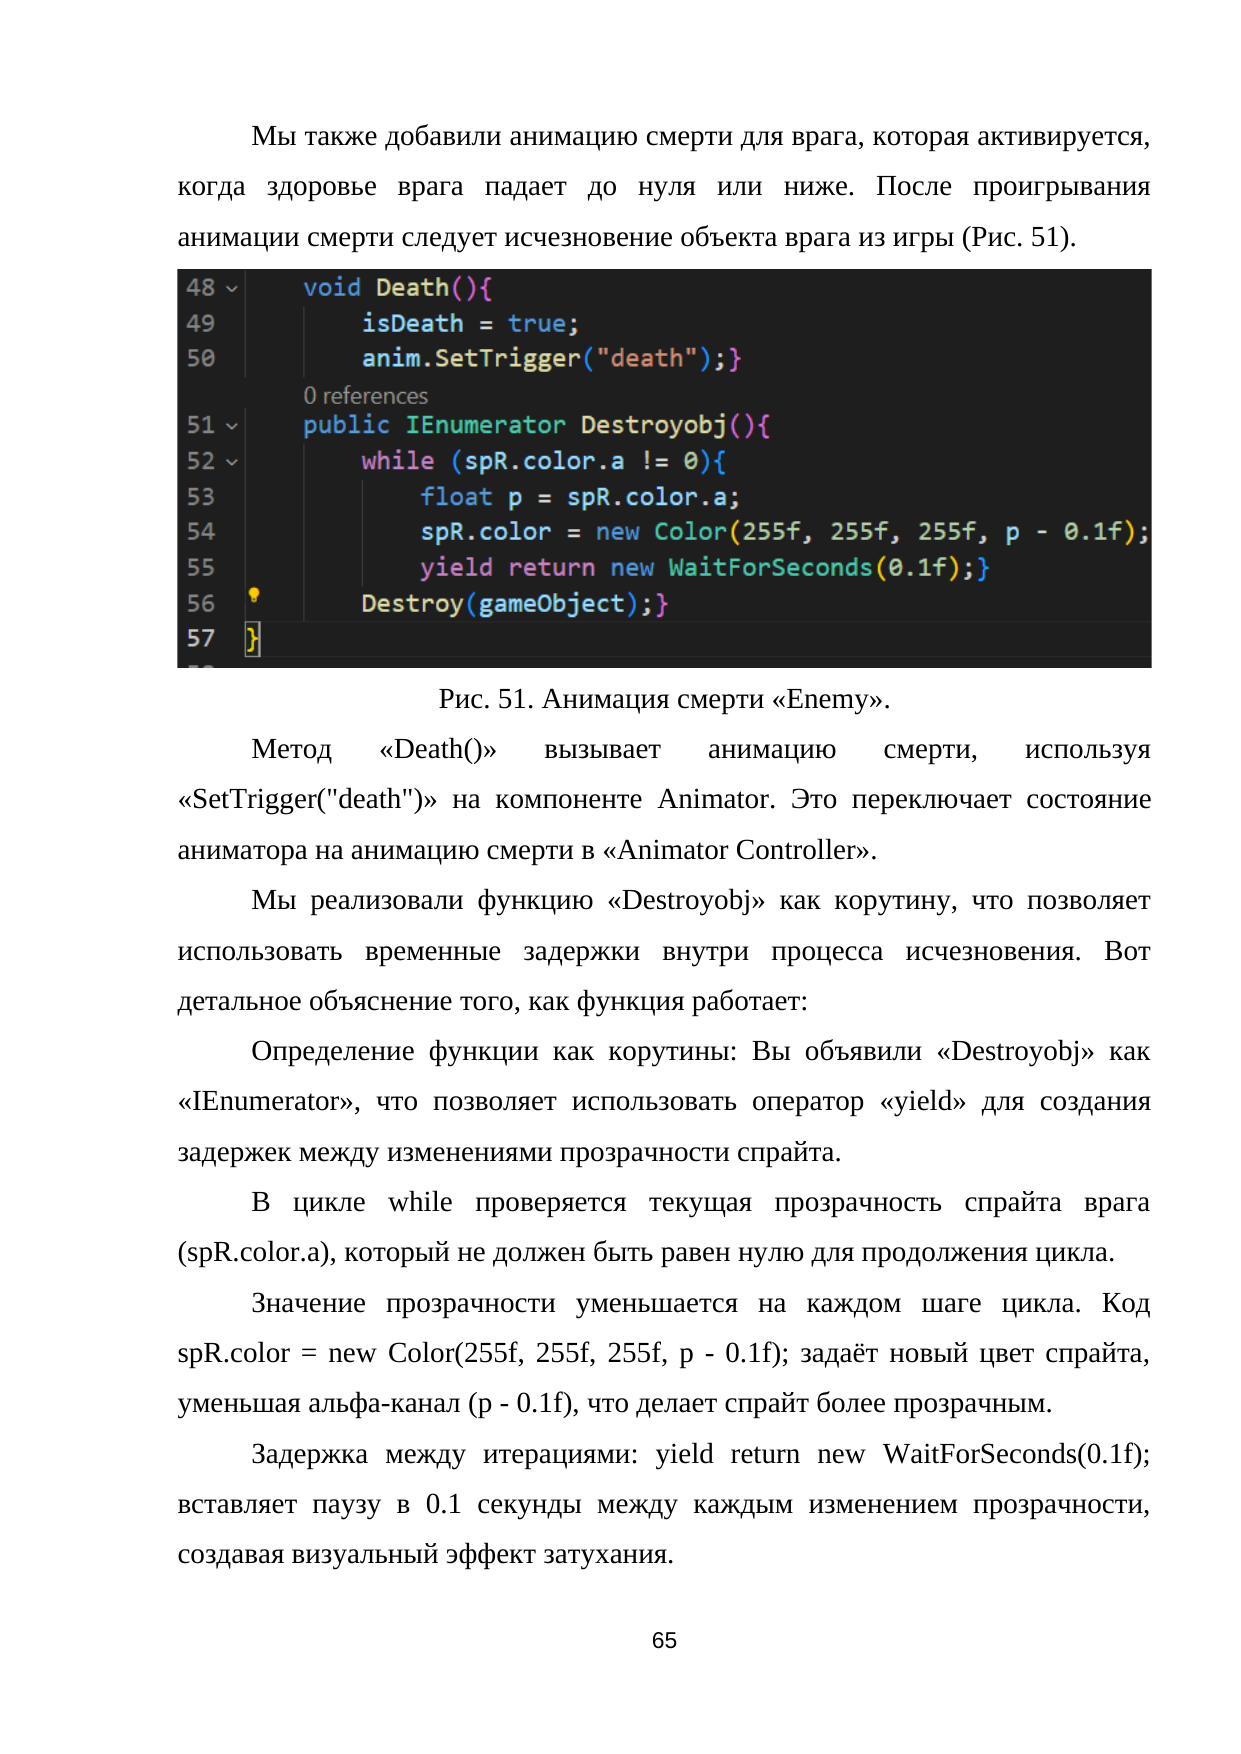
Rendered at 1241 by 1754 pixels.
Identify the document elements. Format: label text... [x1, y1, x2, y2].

picture [177, 269, 1152, 668]
text Мы также добавили анимацию смерти для врага, которая активируется, когда здоровье врага падает до нуля или ниже. После проигрывания анимации смерти следует исчезновение объекта врага из игры (Рис. 51). [177, 118, 1152, 252]
text В цикле while проверяется текущая прозрачность спрайта врага (spR.color.a), который не должен быть равен нулю для продолжения цикла. [177, 1184, 1152, 1268]
text Значение прозрачности уменьшается на каждом шаге цикла. Код spR.color = new Color(255f, 255f, 255f, p - 0.1f); задаёт новый цвет спрайта, уменьшая альфа-канал (p - 0.1f), что делает спрайт более прозрачным. [177, 1285, 1152, 1419]
text Мы реализовали функцию «Destroyobj» как корутину, что позволяет использовать временные задержки внутри процесса исчезновения. Вот детальное объяснение того, как функция работает: [177, 882, 1152, 1016]
text Определение функции как корутины: Вы объявили «Destroyobj» как «IEnumerator», что позволяет использовать оператор «yield» для создания задержек между изменениями прозрачности спрайта. [177, 1033, 1152, 1167]
text Метод «Death()» вызывает анимацию смерти, используя «SetTrigger("death")» на компоненте Animator. Это переключает состояние аниматора на анимацию смерти в «Animator Controller». [177, 731, 1152, 866]
text Рис. 51. Анимация смерти «Enemy». [177, 681, 1152, 714]
text Задержка между итерациями: yield return new WaitForSeconds(0.1f); вставляет паузу в 0.1 секунды между каждым изменением прозрачности, создавая визуальный эффект затухания. [177, 1436, 1152, 1570]
